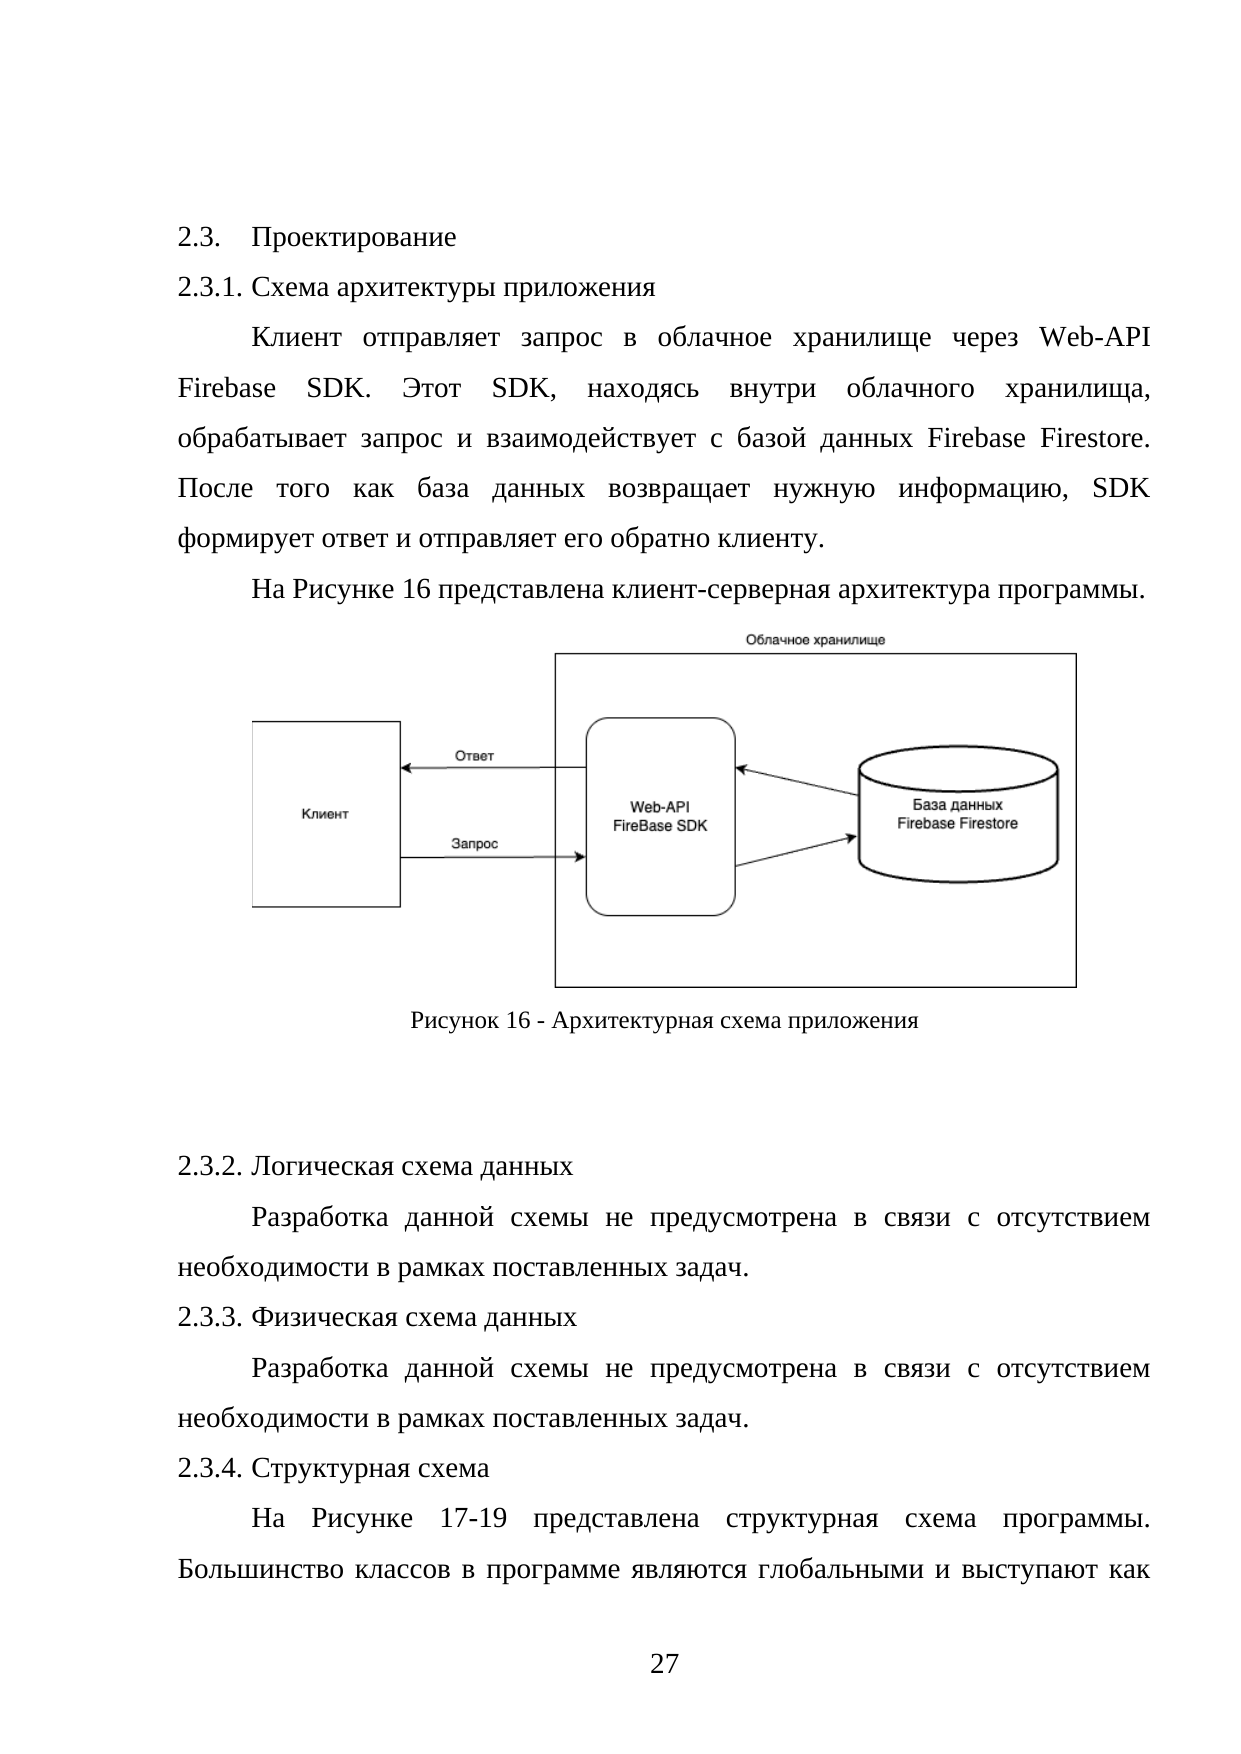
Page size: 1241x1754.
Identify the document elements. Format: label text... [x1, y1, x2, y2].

text Структурная схема [177, 1450, 1152, 1484]
text Логическая схема данных [177, 1148, 1152, 1182]
text Физическая схема данных [177, 1299, 1152, 1333]
text На Рисунке 16 представлена клиент-серверная архитектура программы. [177, 571, 1152, 604]
text Клиент отправляет запрос в облачное хранилище через Web-API Firebase SDK. Этот SDK, находясь внутри облачного хранилища, обрабатывает запрос и взаимодействует с базой данных Firebase Firestore. После того как база данных возвращает нужную информацию, SDK формирует ответ и отправляет его обратно клиенту. [177, 319, 1152, 554]
text Схема архитектуры приложения [177, 269, 1152, 303]
text Разработка данной схемы не предусмотрена в связи с отсутствием необходимости в рамках поставленных задач. [177, 1350, 1152, 1433]
picture [252, 621, 1077, 988]
text Проектирование [177, 219, 1152, 252]
text Разработка данной схемы не предусмотрена в связи с отсутствием необходимости в рамках поставленных задач. [177, 1199, 1152, 1283]
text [177, 1501, 1152, 1584]
